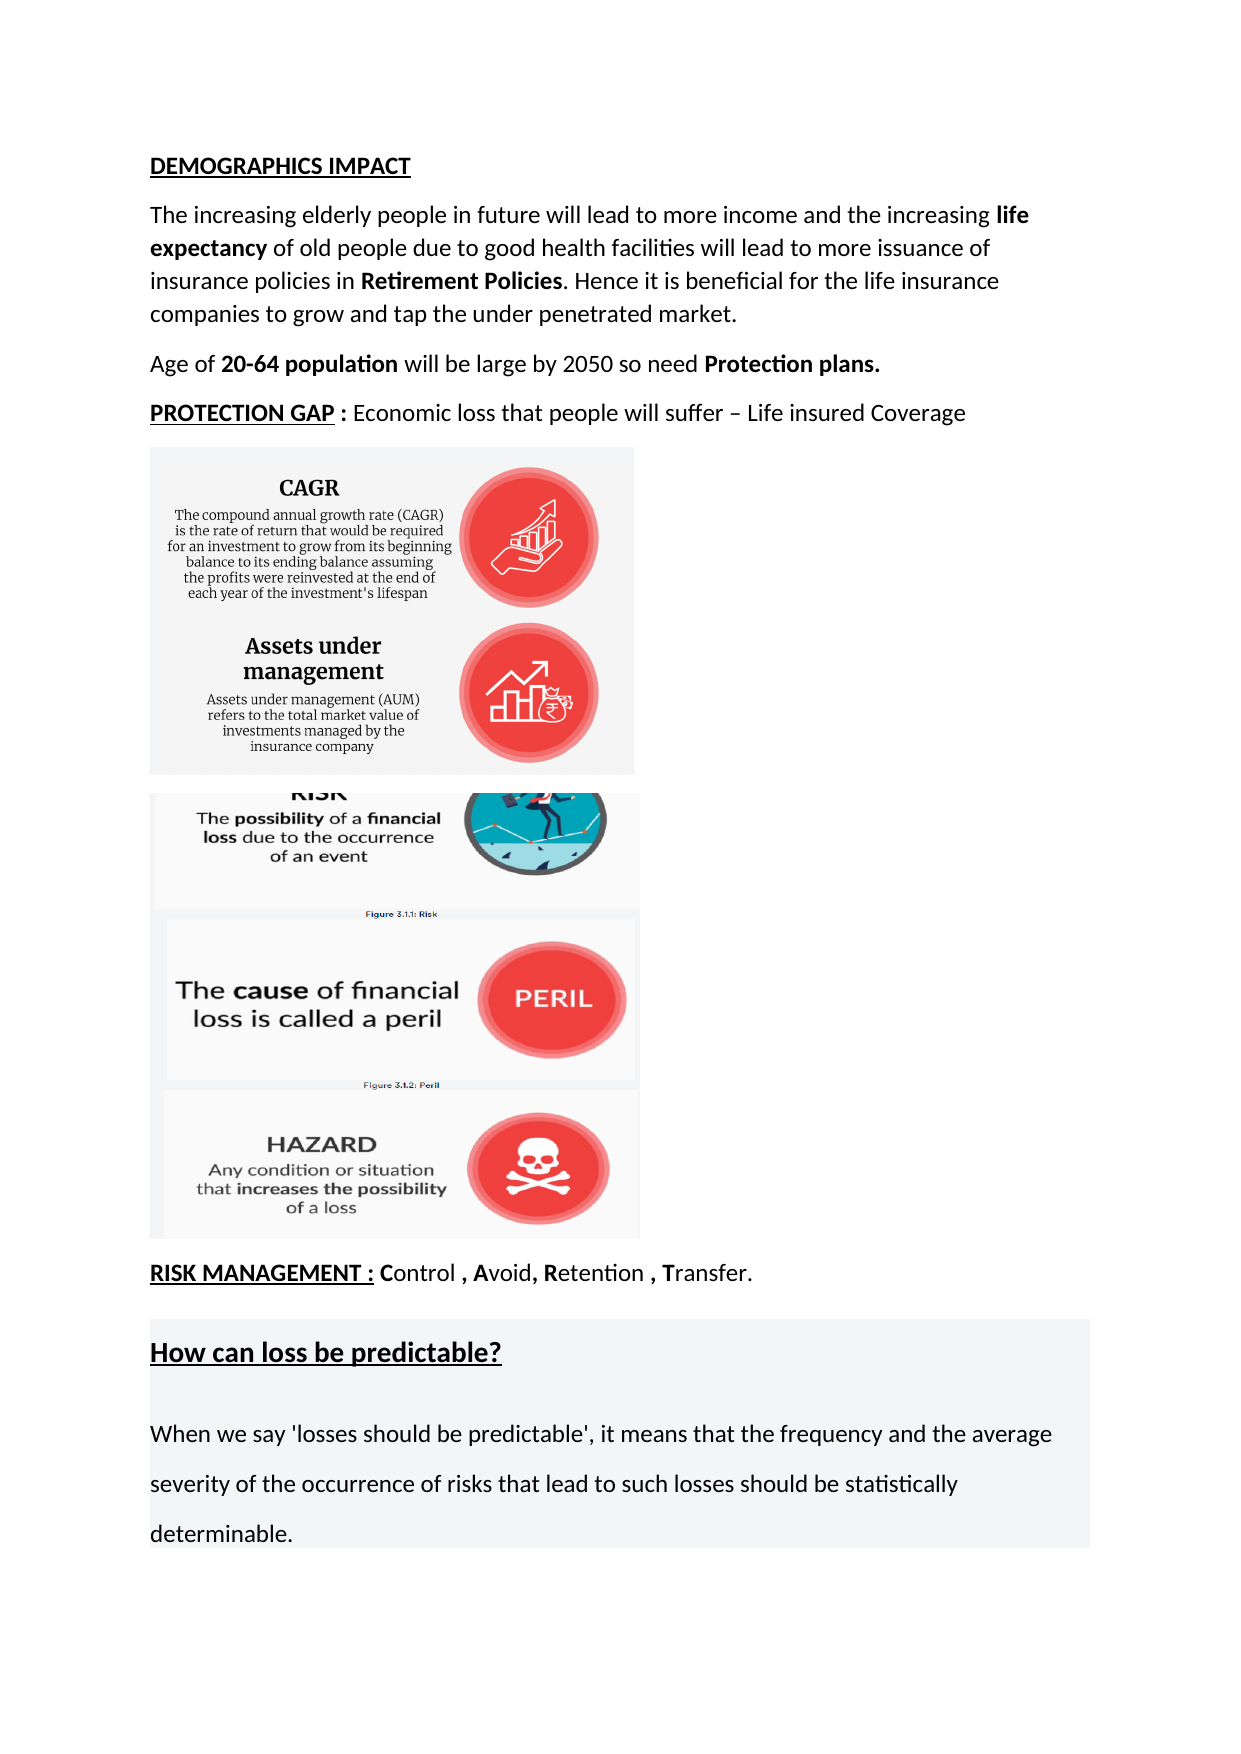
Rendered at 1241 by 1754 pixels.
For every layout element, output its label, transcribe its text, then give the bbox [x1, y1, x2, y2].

picture [150, 447, 634, 775]
text How can loss be predictable? [150, 1319, 1090, 1369]
picture [150, 793, 640, 1239]
text RISK MANAGEMENT : Control , Avoid, Retention , Transfer. [150, 1257, 1090, 1288]
text PROTECTION GAP : Economic loss that people will suffer – Life insured Coverage [150, 397, 1090, 428]
text DEMOGRAPHICS IMPACT [150, 150, 1090, 181]
text When we say 'losses should be predictable', it means that the frequency and the average severity of the occurrence of risks that lead to such losses should be statistically determinable. [150, 1398, 1090, 1548]
text The increasing elderly people in future will lead to more income and the increasing life expectancy of old people due to good health facilities will lead to more issuance of insurance policies in Retirement Policies. Hence it is beneficial for the life insurance companies to grow and tap the under penetrated market. [150, 199, 1090, 329]
text Age of 20-64 population will be large by 2050 so need Protection plans. [150, 348, 1090, 378]
